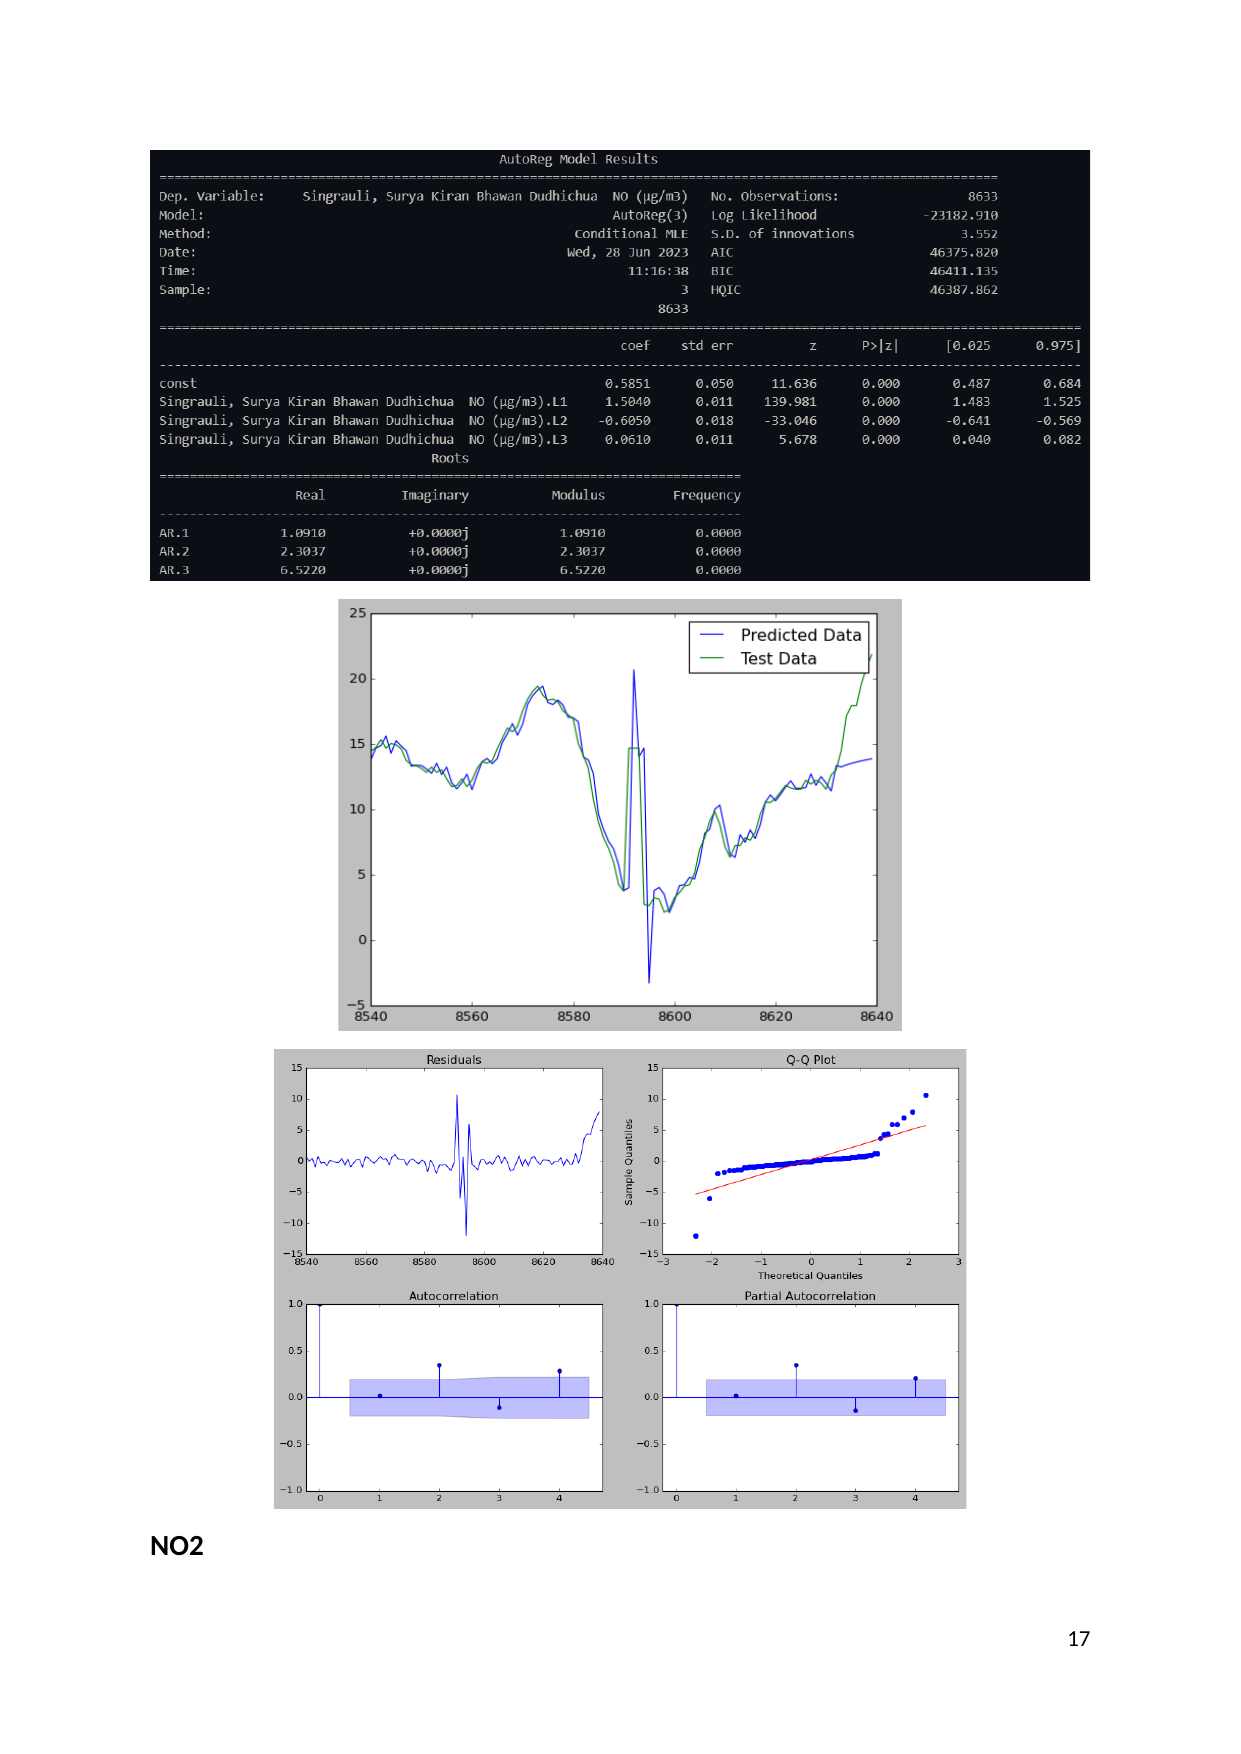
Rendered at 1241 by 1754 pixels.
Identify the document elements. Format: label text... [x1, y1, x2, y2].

picture [273, 1049, 967, 1509]
text NO2 [150, 1527, 1090, 1563]
picture [338, 599, 902, 1031]
picture [150, 150, 1091, 581]
